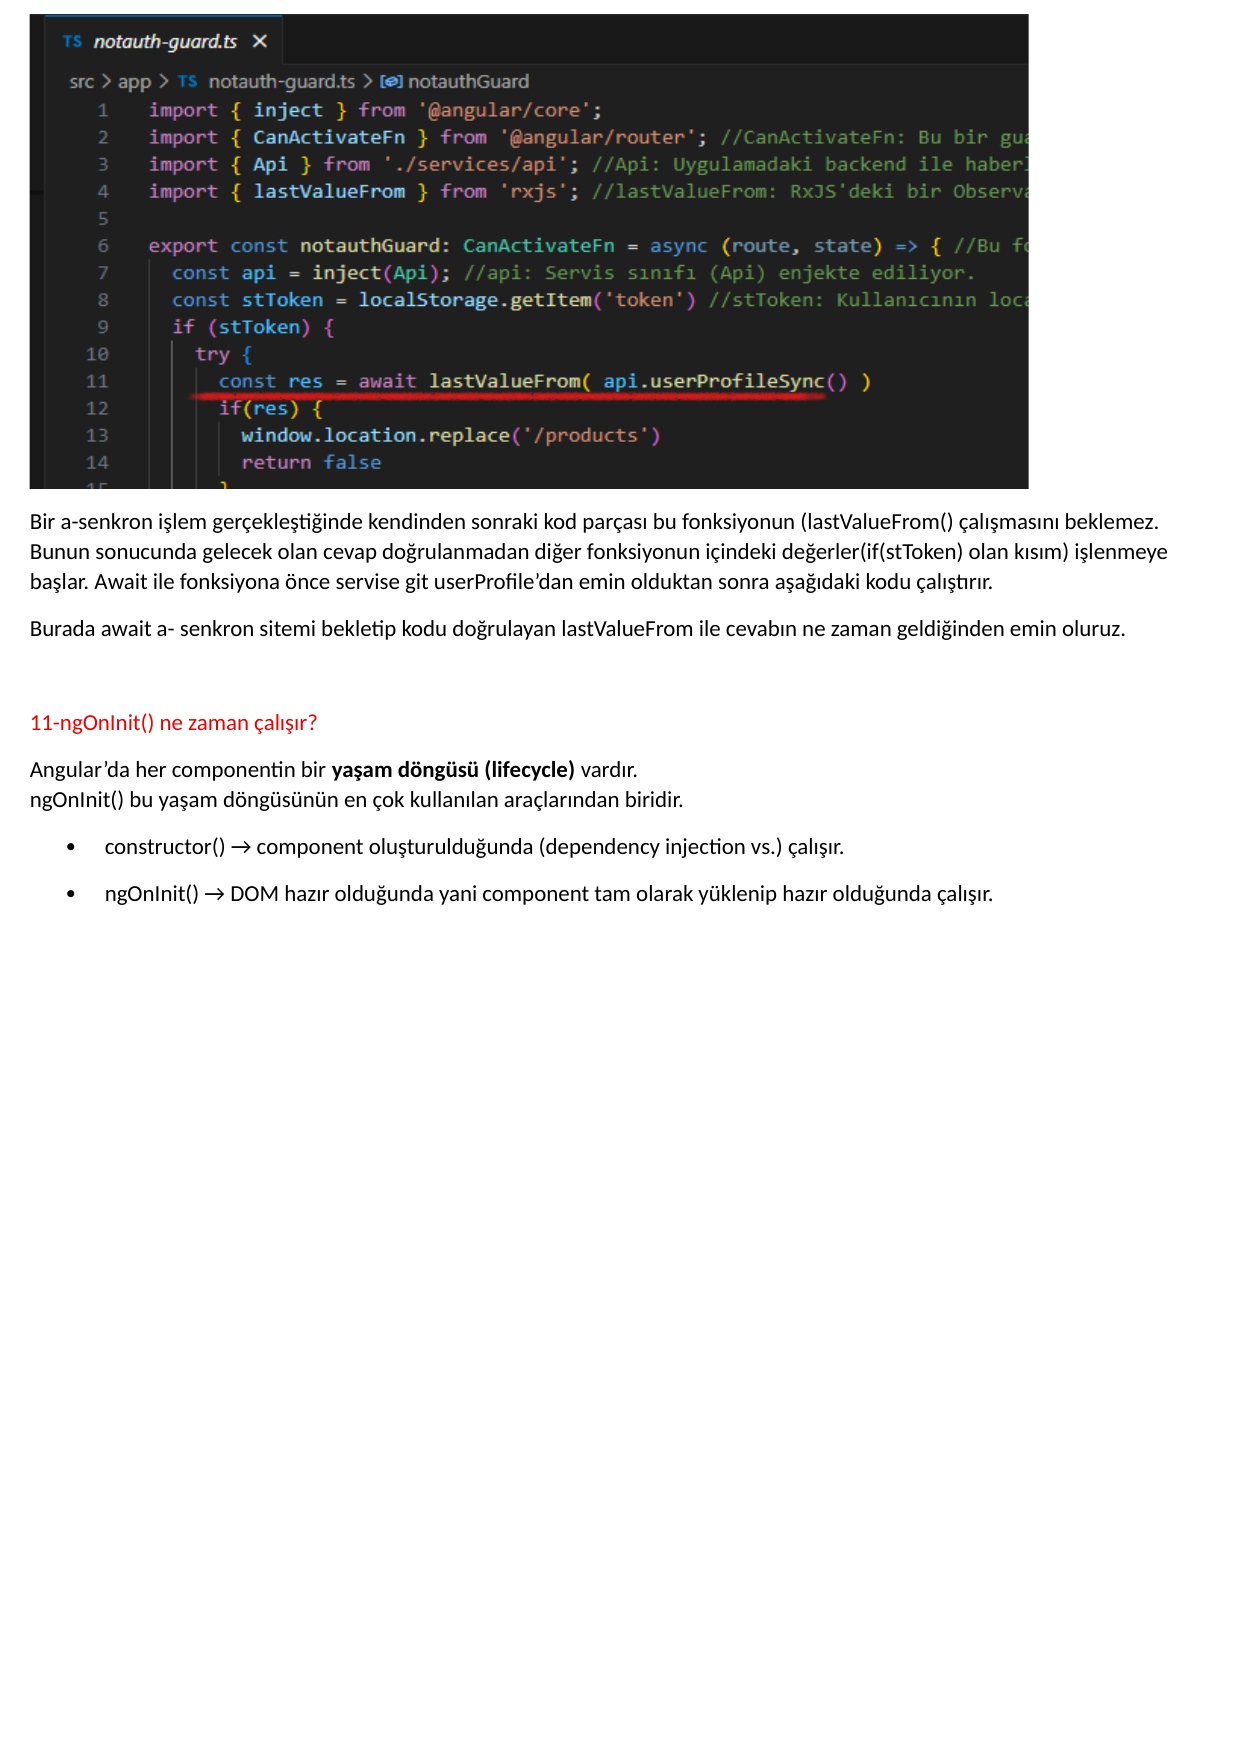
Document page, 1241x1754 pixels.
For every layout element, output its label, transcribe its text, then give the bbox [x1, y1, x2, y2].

text Burada await a- senkron sitemi bekletip kodu doğrulayan lastValueFrom ile cevabın ne zaman geldiğinden emin oluruz. [29, 614, 1196, 642]
picture [29, 14, 1029, 489]
text 11-ngOnInit() ne zaman çalışır? [29, 708, 1196, 736]
text Angular’da her componentin bir yaşam döngüsü (lifecycle) vardır. ngOnInit() bu yaşam döngüsünün en çok kullanılan araçlarından biridir. [29, 755, 1196, 813]
list ngOnInit() → DOM hazır olduğunda yani component tam olarak yüklenip hazır olduğunda çalışır. [67, 879, 1196, 907]
list constructor() → component oluşturulduğunda (dependency injection vs.) çalışır. [67, 832, 1196, 860]
text Bir a-senkron işlem gerçekleştiğinde kendinden sonraki kod parçası bu fonksiyonun (lastValueFrom() çalışmasını beklemez. Bunun sonucunda gelecek olan cevap doğrulanmadan diğer fonksiyonun içindeki değerler(if(stToken) olan kısım) işlenmeye başlar. Await ile fonksiyona önce servise git userProfile’dan emin olduktan sonra aşağıdaki kodu çalıştırır. [29, 507, 1196, 596]
